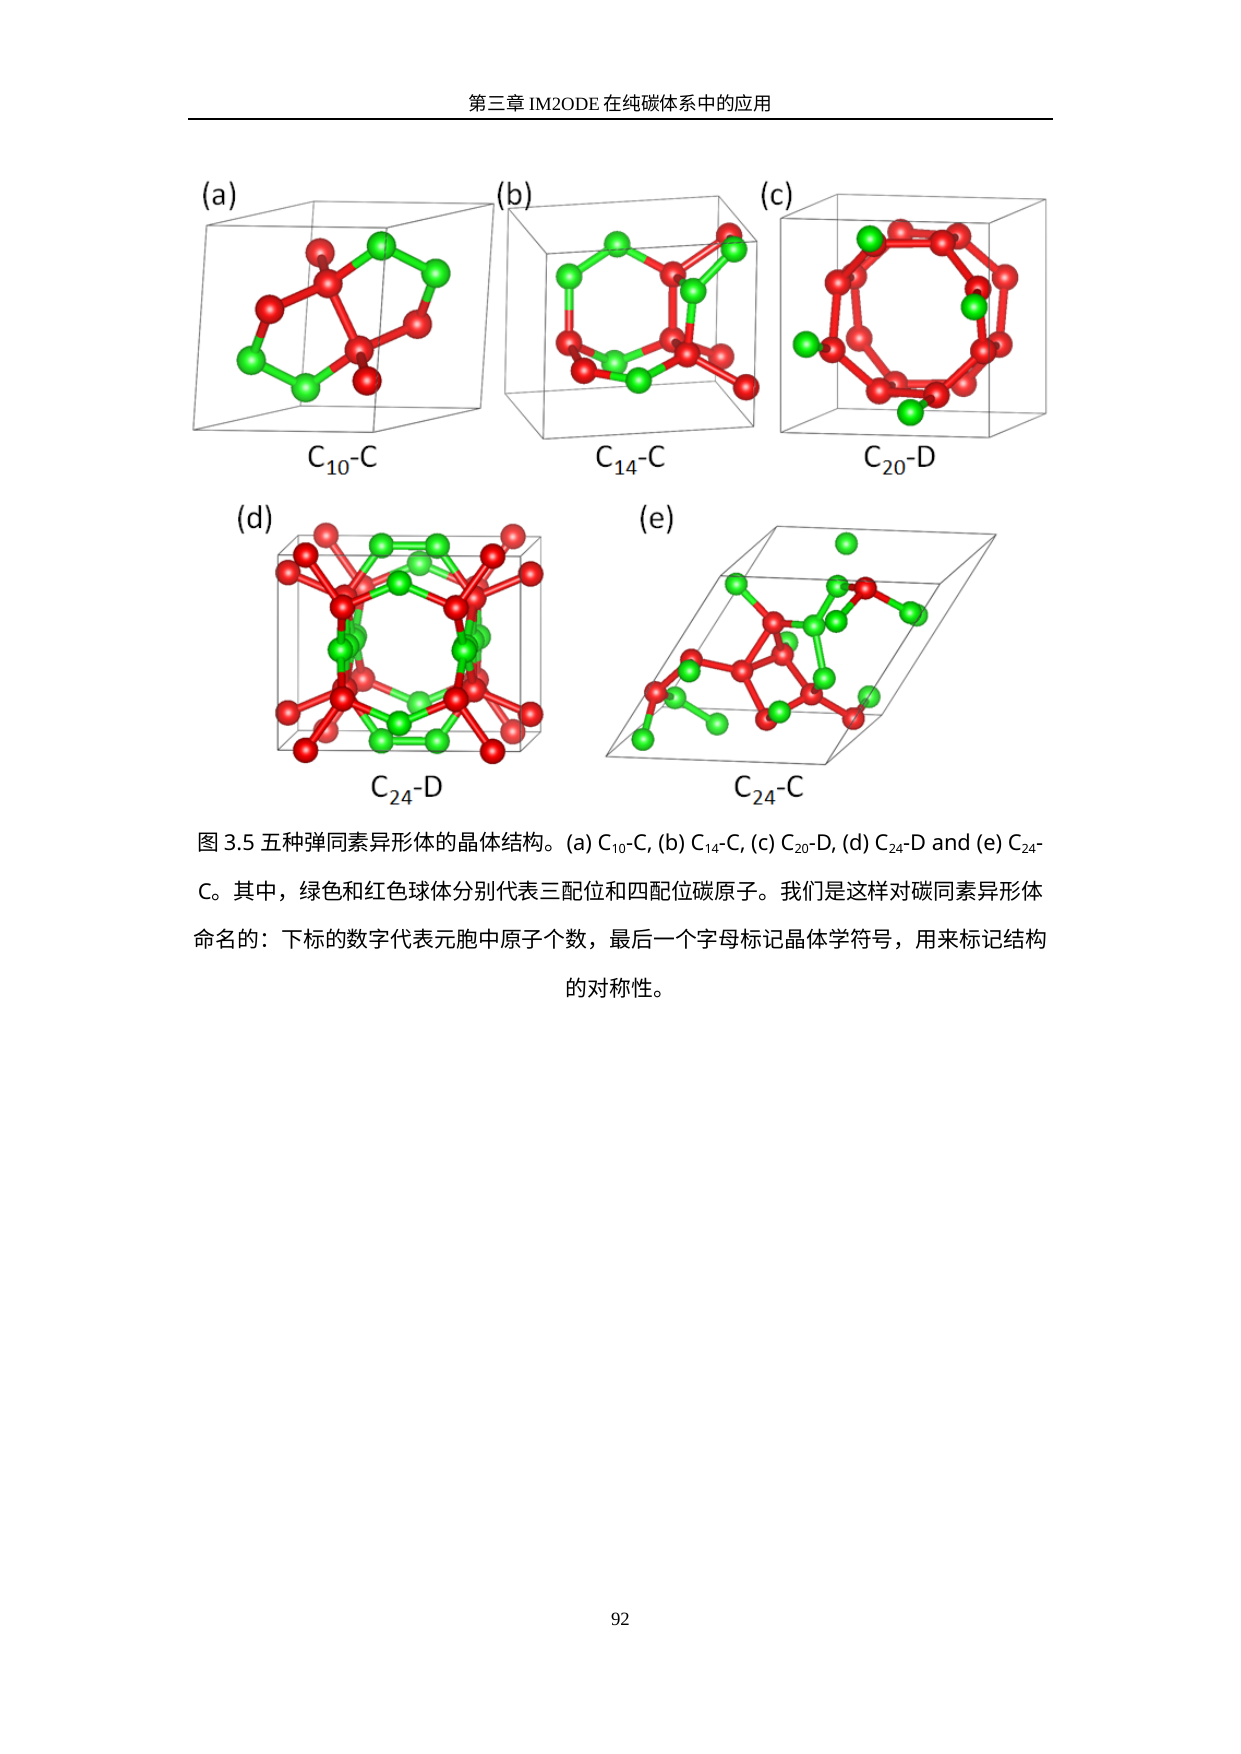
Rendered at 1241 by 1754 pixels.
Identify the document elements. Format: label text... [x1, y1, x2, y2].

text 图3.5 五种弹同素异形体的晶体结构。(a) C10-C, (b) C14-C, (c) C20-D, (d) C24-D and (e) C24-C。其中，绿色和红色球体分别代表三配位和四配位碳原子。我们是这样对碳同素异形体命名的：下标的数字代表元胞中原子个数，最后一个字母标记晶体学符号，用来标记结构的对称性。 [187, 824, 1053, 1003]
picture [187, 162, 1053, 810]
